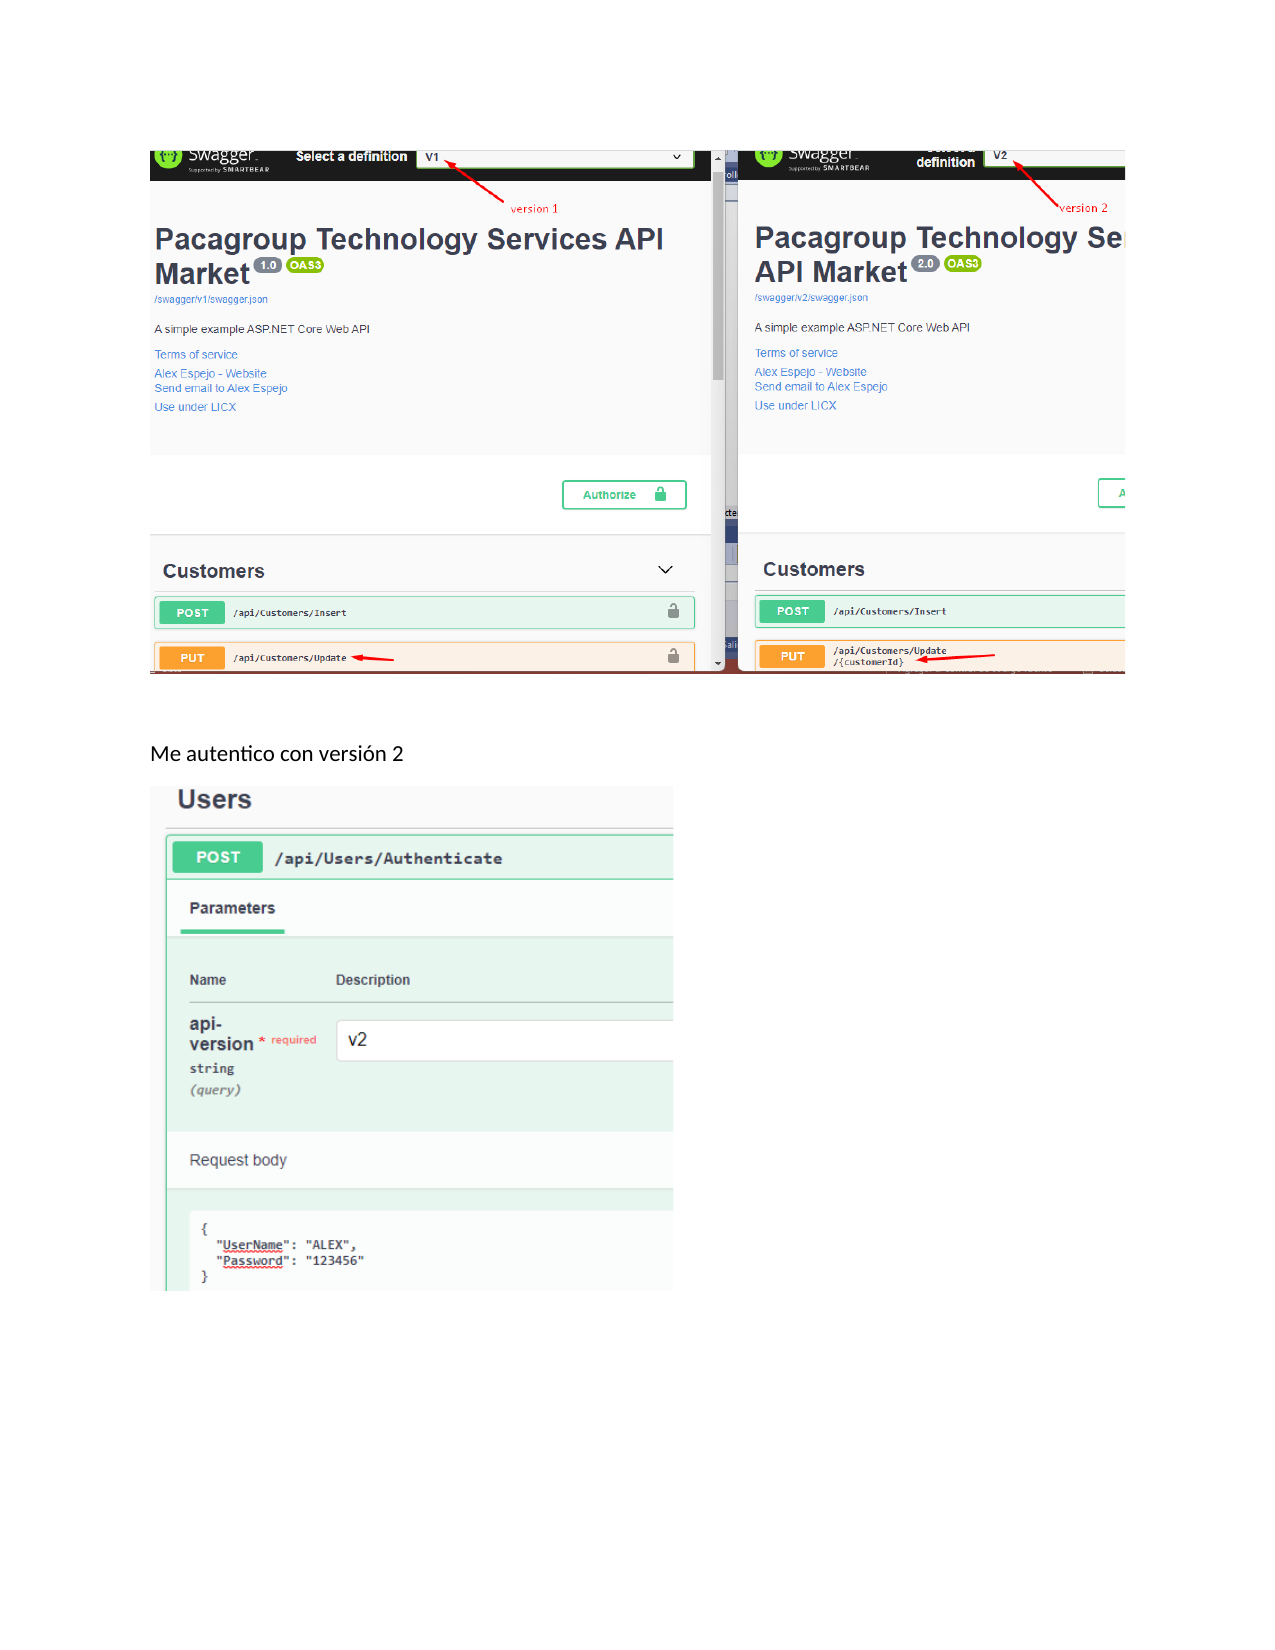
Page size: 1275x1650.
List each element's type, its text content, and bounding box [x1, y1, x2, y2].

picture [150, 786, 674, 1291]
text Me autentico con versión 2 [150, 739, 1125, 767]
picture [150, 150, 1125, 674]
